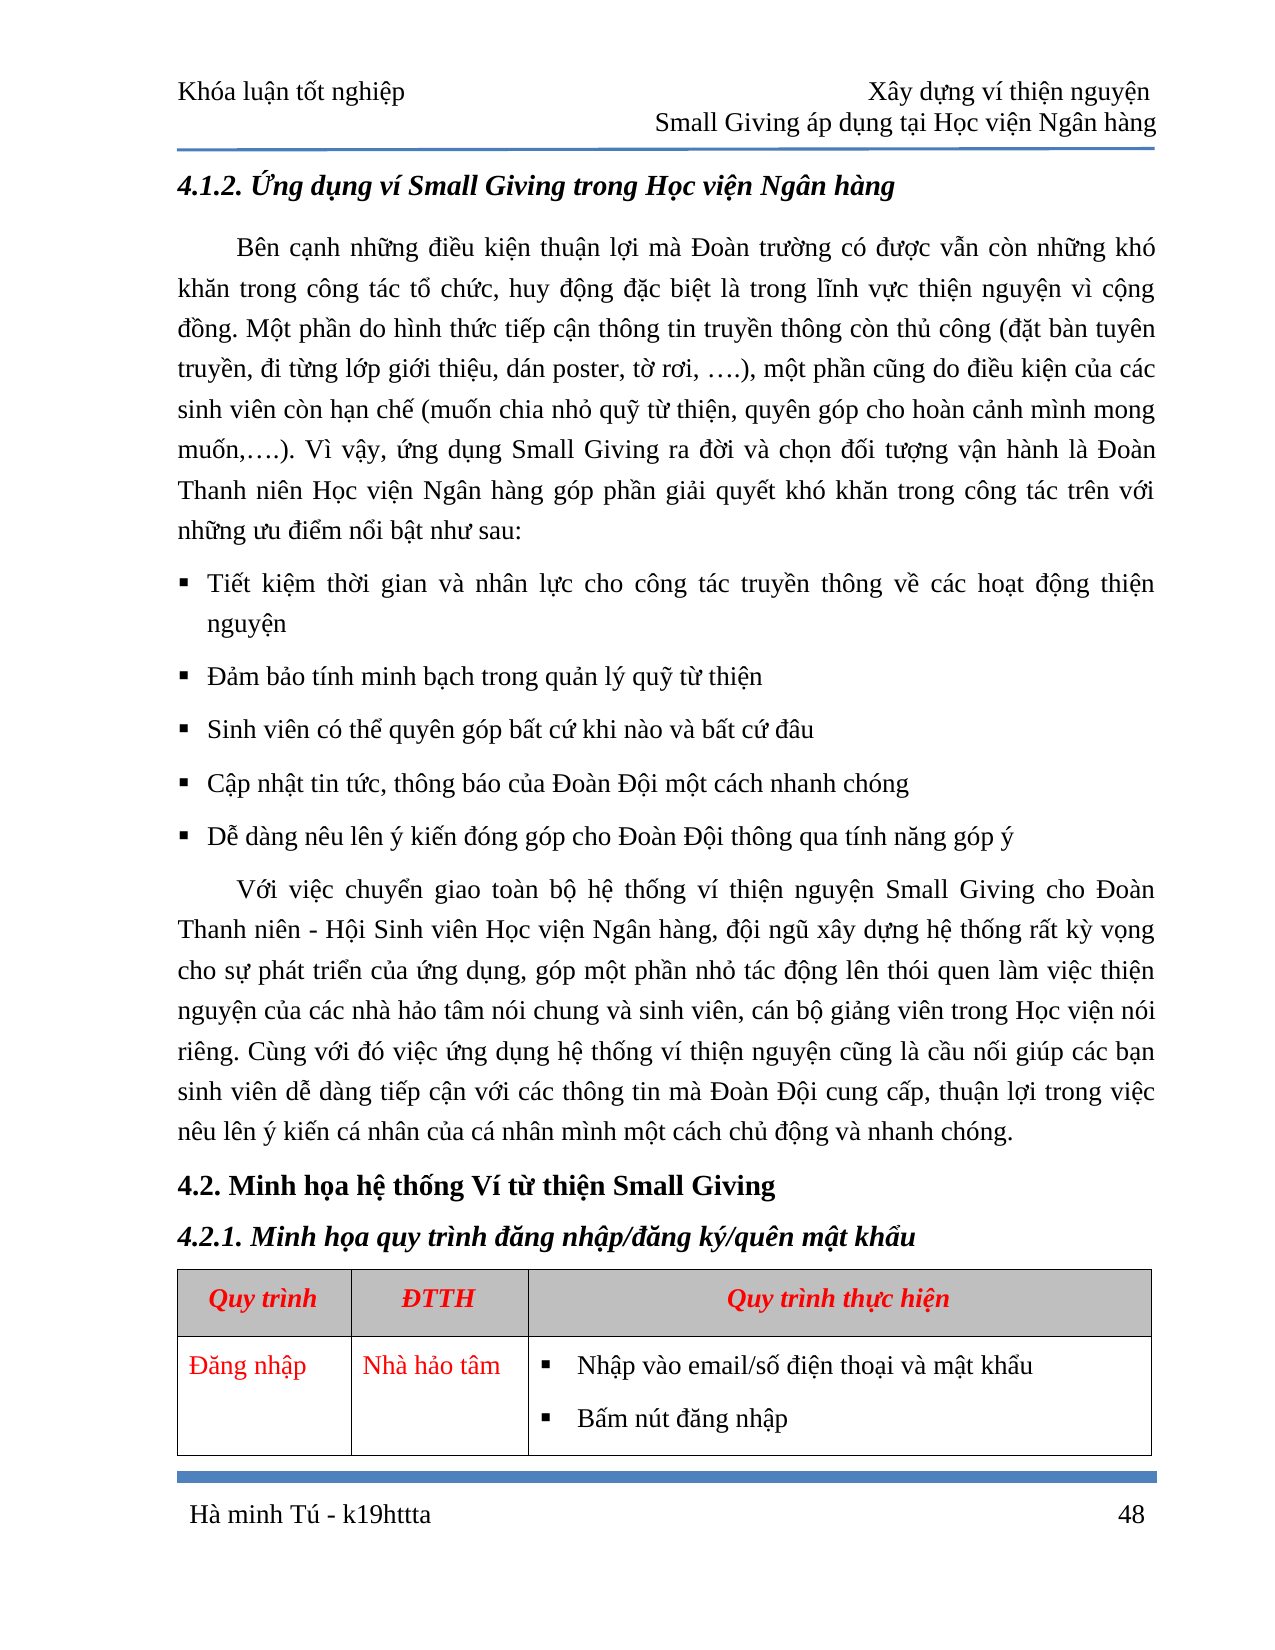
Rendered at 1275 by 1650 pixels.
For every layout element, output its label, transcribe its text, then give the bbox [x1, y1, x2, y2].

table_cell Nhà hảo tâm [352, 1337, 528, 1455]
table_header Quy trình thực hiện [529, 1270, 1151, 1336]
table_header Quy trình [178, 1270, 351, 1336]
list Tiết kiệm thời gian và nhân lực cho công tác truyền thông về các hoạt động thiện nguyện [177, 567, 1157, 639]
list Dễ dàng nêu lên ý kiến đóng góp cho Đoàn Đội thông qua tính năng góp ý [177, 820, 1157, 851]
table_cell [529, 1337, 1151, 1455]
text Bên cạnh những điều kiện thuận lợi mà Đoàn trường có được vẫn còn những khó khăn trong công tác tổ chức, huy động đặc biệt là trong lĩnh vực thiện nguyện vì cộng đồng. Một phần do hình thức tiếp cận thông tin truyền thông còn thủ công (đặt bàn tuyên truyền, đi từng lớp giới thiệu, dán poster, tờ rơi, ….), một phần cũng do điều kiện của các sinh viên còn hạn chế (muốn chia nhỏ quỹ từ thiện, quyên góp cho hoàn cảnh mình mong muốn,….). Vì vậy, ứng dụng Small Giving ra đời và chọn đối tượng vận hành là Đoàn Thanh niên Học viện Ngân hàng góp phần giải quyết khó khăn trong công tác trên với những ưu điểm nổi bật như sau: [177, 231, 1157, 545]
list Cập nhật tin tức, thông báo của Đoàn Đội một cách nhanh chóng [177, 767, 1157, 798]
text 4.1.2. Ứng dụng ví Small Giving trong Học viện Ngân hàng [177, 168, 1157, 202]
list Sinh viên có thể quyên góp bất cứ khi nào và bất cứ đâu [177, 714, 1157, 745]
text Với việc chuyển giao toàn bộ hệ thống ví thiện nguyện Small Giving cho Đoàn Thanh niên - Hội Sinh viên Học viện Ngân hàng, đội ngũ xây dựng hệ thống rất kỳ vọng cho sự phát triển của ứng dụng, góp một phần nhỏ tác động lên thói quen làm việc thiện nguyện của các nhà hảo tâm nói chung và sinh viên, cán bộ giảng viên trong Học viện nói riêng. Cùng với đó việc ứng dụng hệ thống ví thiện nguyện cũng là cầu nối giúp các bạn sinh viên dễ dàng tiếp cận với các thông tin mà Đoàn Đội cung cấp, thuận lợi trong việc nêu lên ý kiến cá nhân của cá nhân mình một cách chủ động và nhanh chóng. [177, 873, 1157, 1147]
text 4.2.1. Minh họa quy trình đăng nhập/đăng ký/quên mật khẩu [177, 1219, 1157, 1252]
table_cell Đăng nhập [178, 1337, 351, 1455]
table_header ĐTTH [352, 1270, 528, 1336]
list Đảm bảo tính minh bạch trong quản lý quỹ từ thiện [177, 661, 1157, 692]
text 4.2. Minh họa hệ thống Ví từ thiện Small Giving [177, 1168, 1157, 1202]
